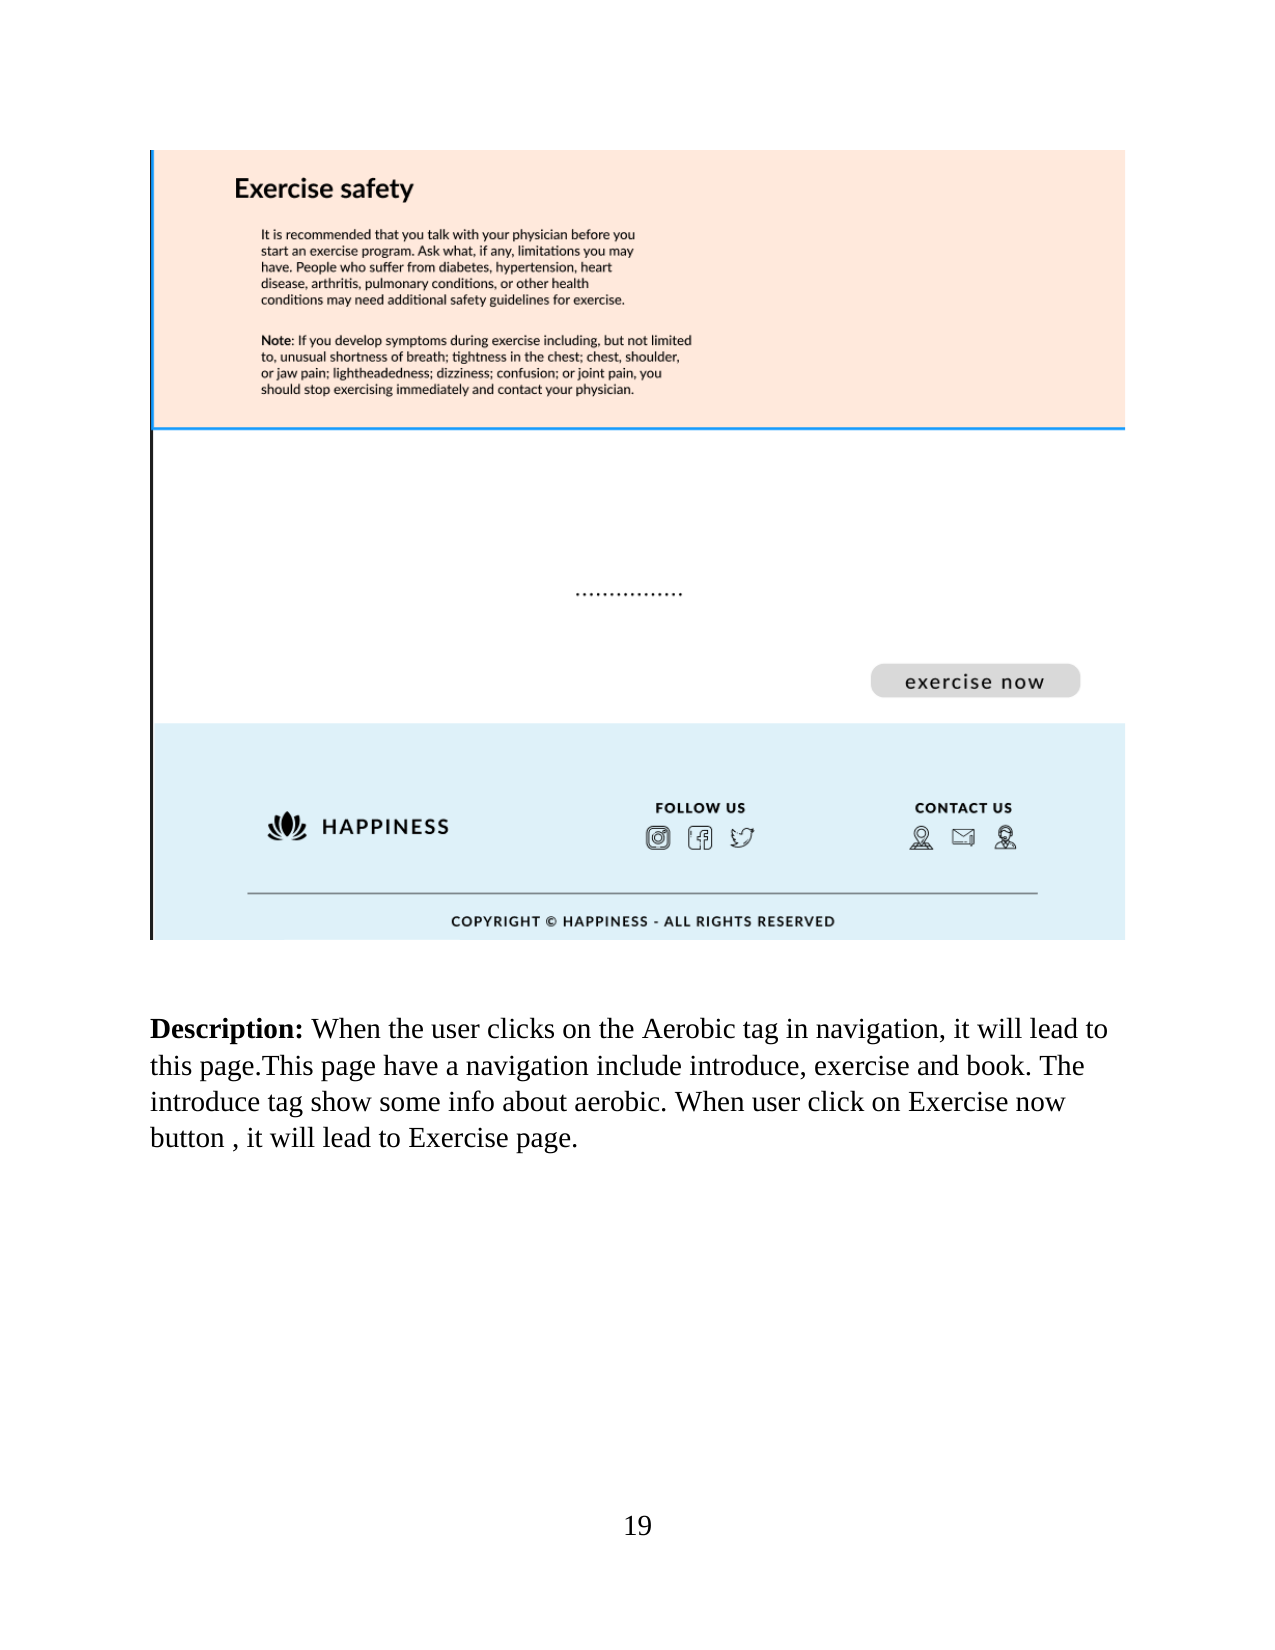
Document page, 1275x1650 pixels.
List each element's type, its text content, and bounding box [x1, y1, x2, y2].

text Description: When the user clicks on the Aerobic tag in navigation, it will lead to this page.This page have a navigation include introduce, exercise and book. The introduce tag show some info about aerobic. When user click on Exercise now button , it will lead to Exercise page. [150, 1012, 1125, 1154]
picture [150, 150, 1125, 940]
